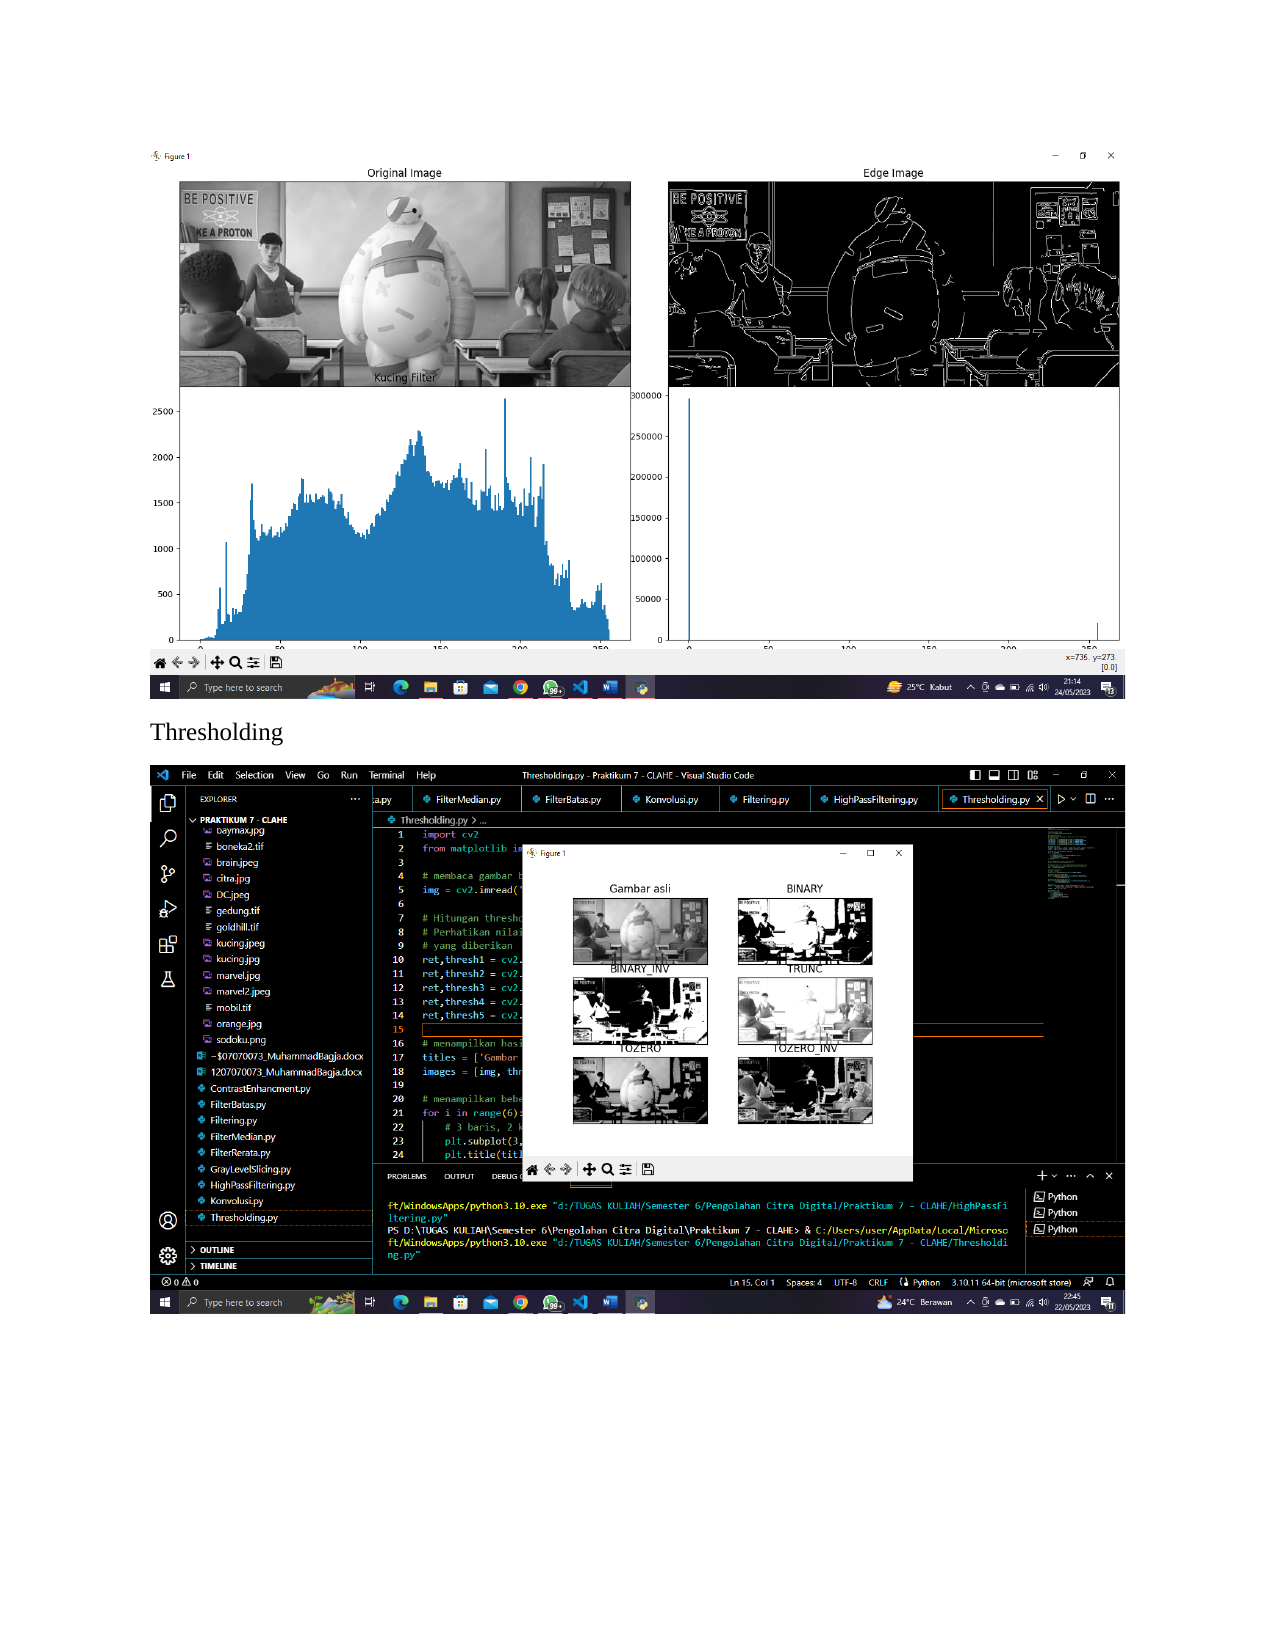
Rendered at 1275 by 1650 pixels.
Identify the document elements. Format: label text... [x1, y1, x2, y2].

text Thresholding [150, 717, 1125, 746]
picture [150, 765, 1125, 1314]
picture [150, 150, 1125, 699]
